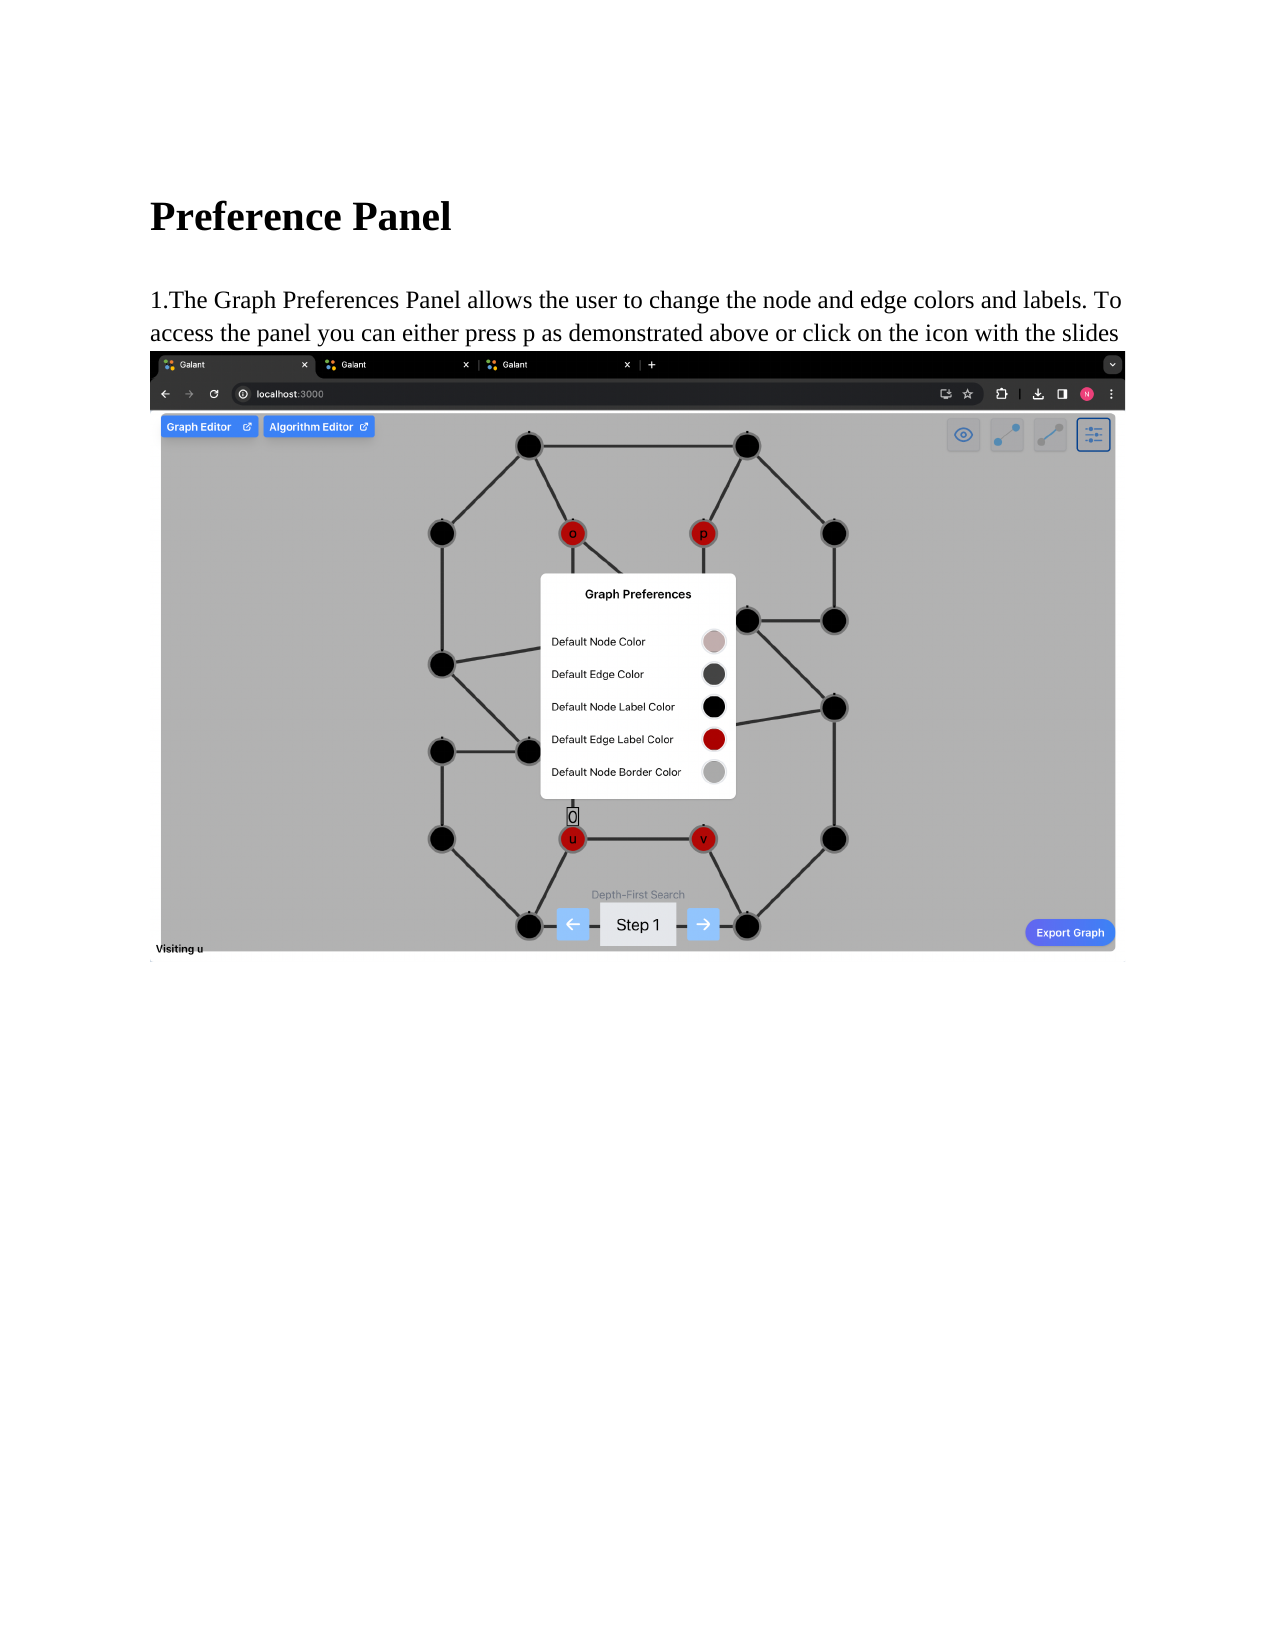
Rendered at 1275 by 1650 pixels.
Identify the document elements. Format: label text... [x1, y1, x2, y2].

subtitle Preference Panel [150, 192, 1125, 239]
text 1.The Graph Preferences Panel allows the user to change the node and edge colors and labels. To access the panel you can either press p as demonstrated above or click on the icon with the slides [150, 285, 1125, 347]
picture [150, 351, 1125, 962]
